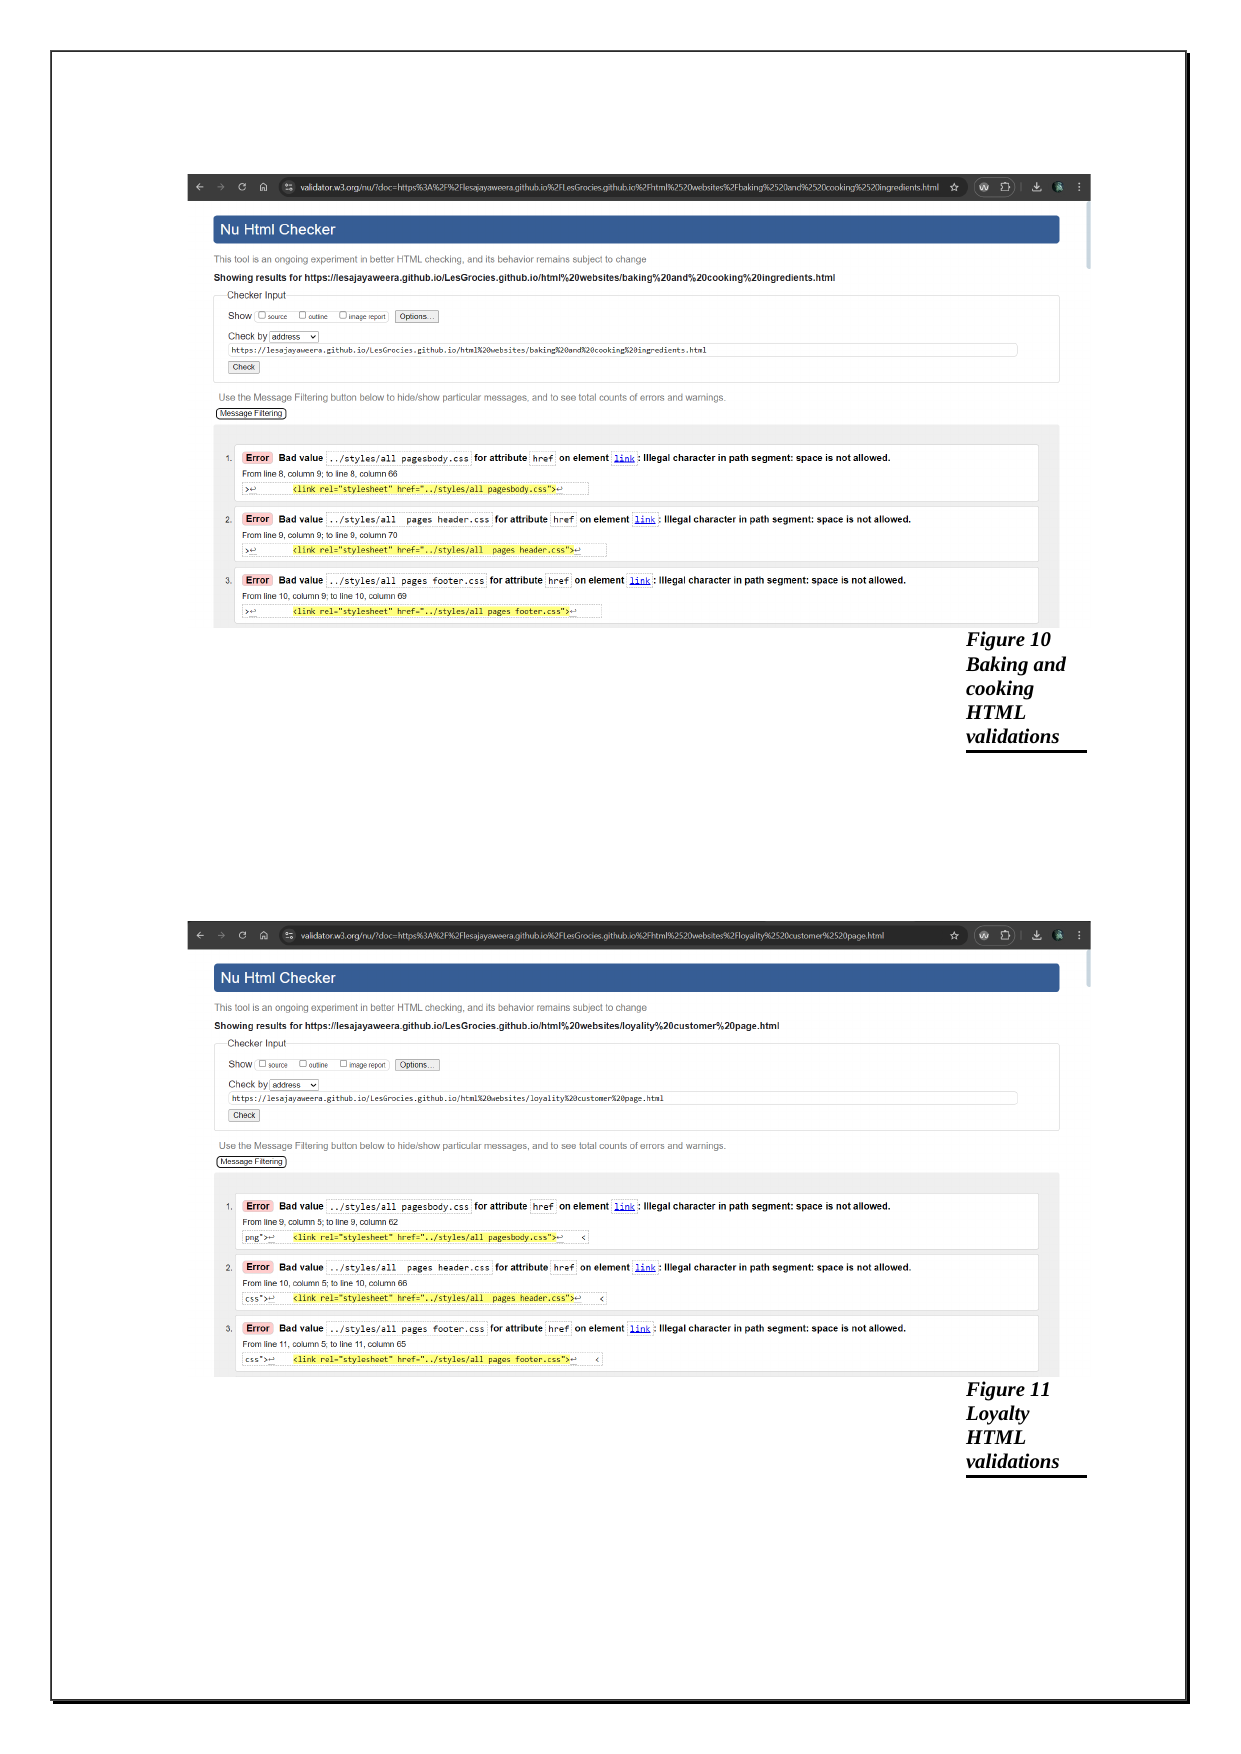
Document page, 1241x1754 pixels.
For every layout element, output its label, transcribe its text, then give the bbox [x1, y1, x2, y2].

picture [187, 921, 1091, 1377]
text Figure 10 Baking and cooking HTML validations [966, 628, 1087, 750]
picture [187, 174, 1091, 628]
text Figure 11 Loyalty HTML validations [966, 1377, 1087, 1475]
